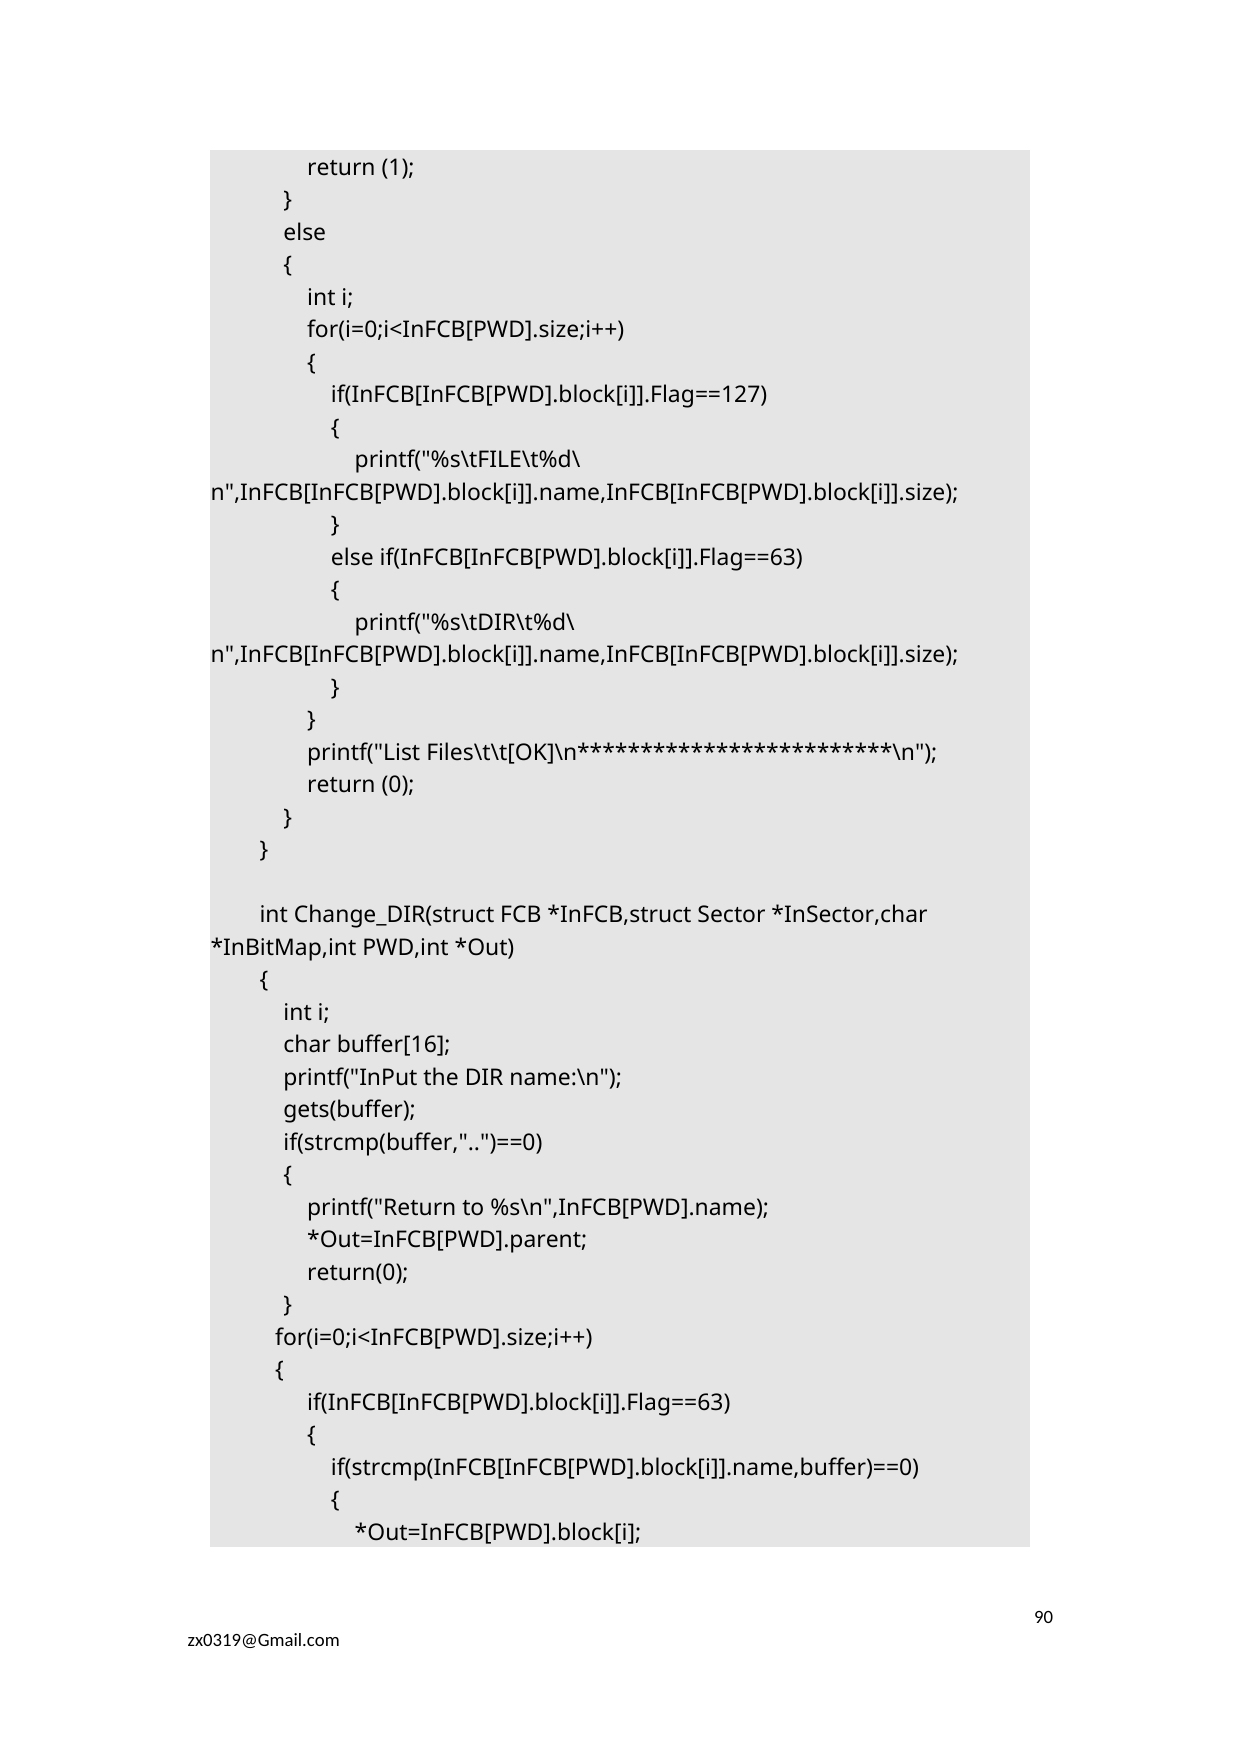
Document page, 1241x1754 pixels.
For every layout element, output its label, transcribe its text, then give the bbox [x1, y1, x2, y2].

text if(InFCB[InFCB[PWD].block[i]].Flag==127) [210, 377, 1030, 410]
text *Out=InFCB[PWD].parent; [210, 1222, 1030, 1255]
text } [210, 702, 1030, 735]
text return (0); [210, 767, 1030, 800]
text } [210, 182, 1030, 215]
text { [210, 1417, 1030, 1450]
text else [210, 215, 1030, 247]
text } [210, 507, 1030, 540]
text printf("List Files\t\t[OK]\n*************************\n"); [210, 735, 1030, 767]
text printf("Return to %s\n",InFCB[PWD].name); [210, 1190, 1030, 1222]
text int i; [210, 280, 1030, 312]
text else if(InFCB[InFCB[PWD].block[i]].Flag==63) [210, 540, 1030, 572]
text } [210, 832, 1030, 865]
text return(0); [210, 1255, 1030, 1287]
text } [210, 1287, 1030, 1320]
text { [210, 1352, 1030, 1385]
text printf("%s\tFILE\t%d\n",InFCB[InFCB[PWD].block[i]].name,InFCB[InFCB[PWD].block[i]].size); [210, 442, 1030, 507]
text *Out=InFCB[PWD].block[i]; [210, 1515, 1030, 1547]
text for(i=0;i<InFCB[PWD].size;i++) [210, 1320, 1030, 1352]
text { [210, 962, 1030, 995]
text { [210, 410, 1030, 442]
text char buffer[16]; [210, 1027, 1030, 1060]
text gets(buffer); [210, 1092, 1030, 1125]
text { [210, 1482, 1030, 1515]
text } [210, 800, 1030, 832]
text printf("InPut the DIR name:\n"); [210, 1060, 1030, 1092]
text if(strcmp(InFCB[InFCB[PWD].block[i]].name,buffer)==0) [210, 1450, 1030, 1482]
text { [210, 572, 1030, 605]
text printf("%s\tDIR\t%d\n",InFCB[InFCB[PWD].block[i]].name,InFCB[InFCB[PWD].block[i]].size); [210, 605, 1030, 670]
text if(InFCB[InFCB[PWD].block[i]].Flag==63) [210, 1385, 1030, 1417]
text { [210, 247, 1030, 280]
text if(strcmp(buffer,"..")==0) [210, 1125, 1030, 1157]
text { [210, 345, 1030, 377]
text int i; [210, 995, 1030, 1027]
text } [210, 670, 1030, 702]
text { [210, 1157, 1030, 1190]
text return (1); [210, 150, 1030, 182]
text int Change_DIR(struct FCB *InFCB,struct Sector *InSector,char *InBitMap,int PWD,int *Out) [210, 897, 1030, 962]
text for(i=0;i<InFCB[PWD].size;i++) [210, 312, 1030, 345]
